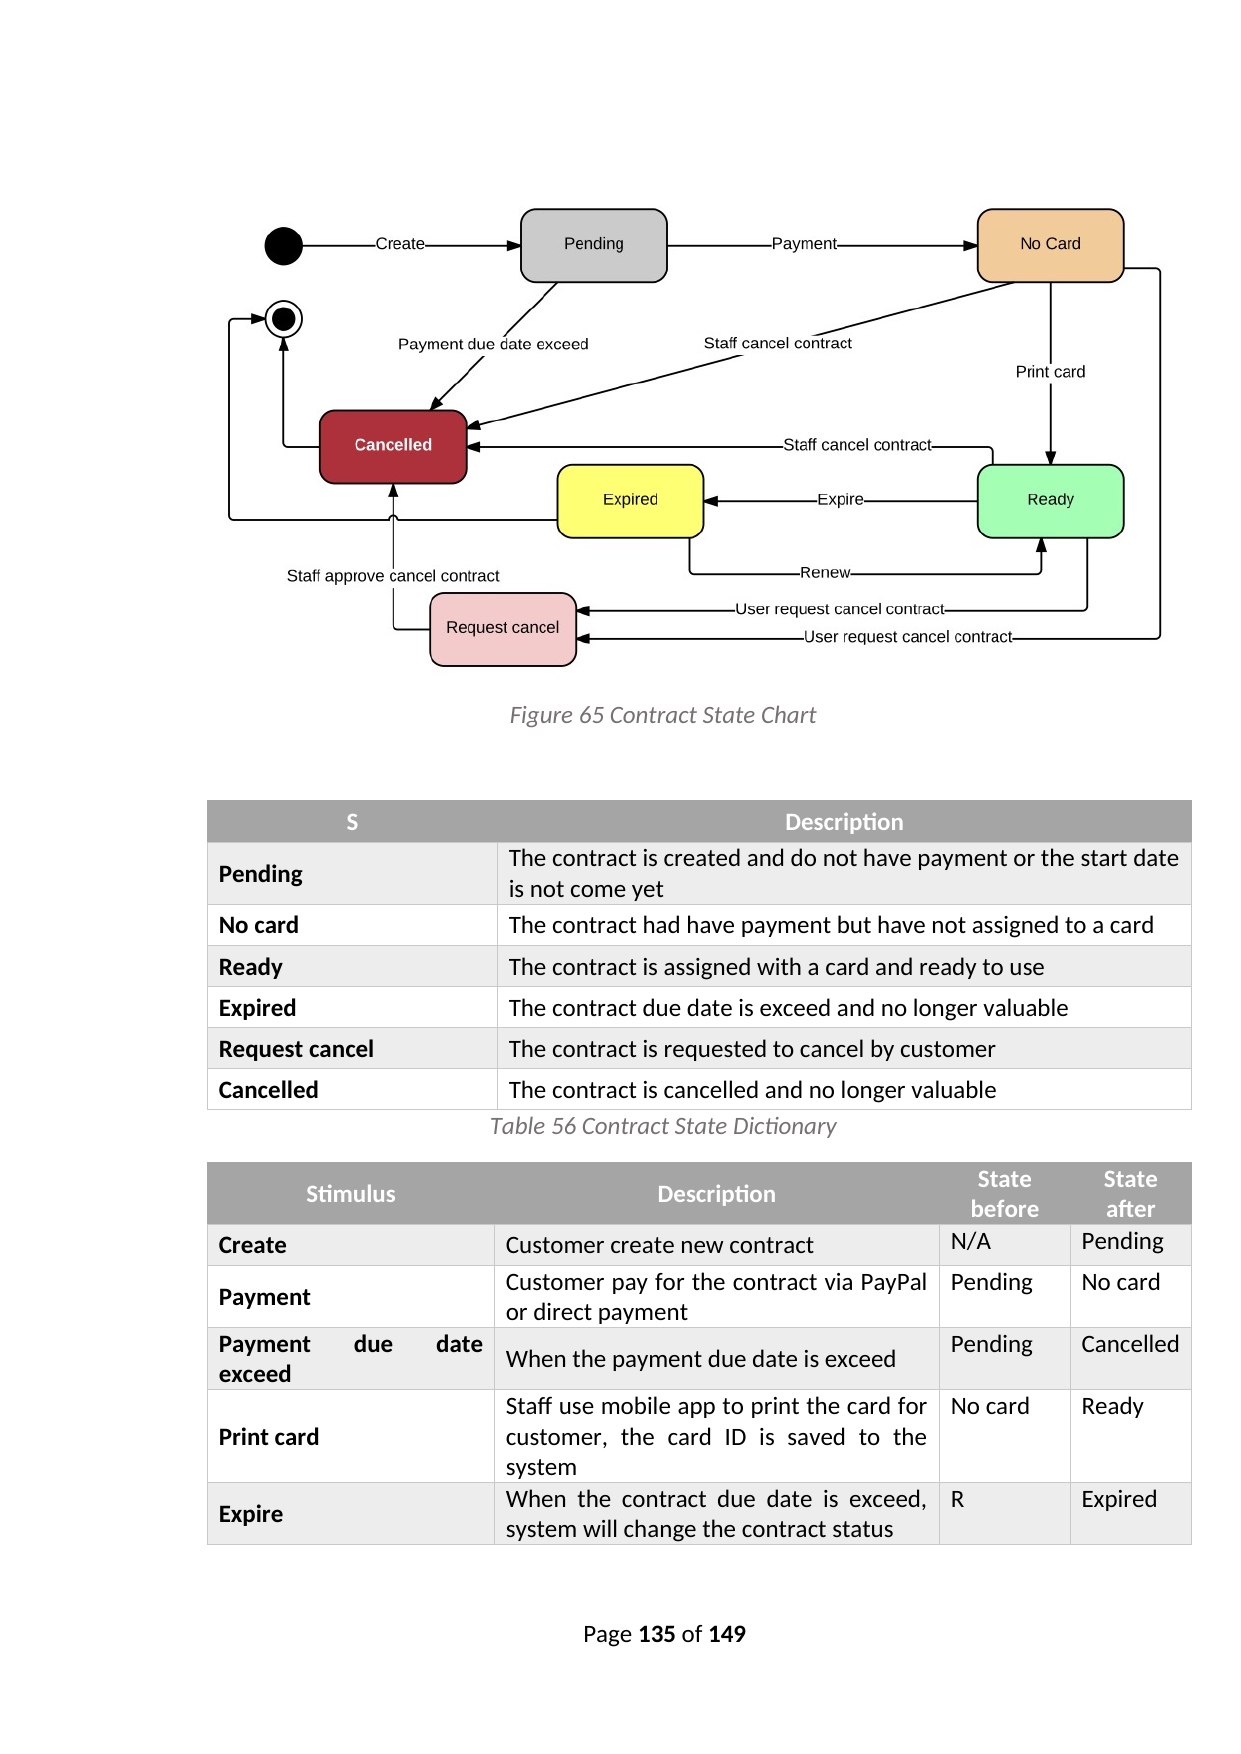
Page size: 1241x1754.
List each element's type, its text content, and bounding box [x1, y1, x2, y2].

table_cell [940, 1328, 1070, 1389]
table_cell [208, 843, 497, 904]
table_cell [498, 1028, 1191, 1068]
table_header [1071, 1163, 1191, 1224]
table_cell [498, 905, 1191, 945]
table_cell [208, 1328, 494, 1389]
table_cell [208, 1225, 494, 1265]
text Figure 65 Contract State Chart [207, 699, 1122, 730]
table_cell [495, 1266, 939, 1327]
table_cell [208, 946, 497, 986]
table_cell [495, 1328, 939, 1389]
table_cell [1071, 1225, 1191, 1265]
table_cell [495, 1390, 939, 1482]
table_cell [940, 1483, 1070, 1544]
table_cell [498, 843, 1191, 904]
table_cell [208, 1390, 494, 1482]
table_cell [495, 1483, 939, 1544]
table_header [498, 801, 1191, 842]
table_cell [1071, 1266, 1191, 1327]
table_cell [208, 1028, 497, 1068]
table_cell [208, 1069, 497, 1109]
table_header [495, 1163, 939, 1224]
picture [206, 197, 1182, 681]
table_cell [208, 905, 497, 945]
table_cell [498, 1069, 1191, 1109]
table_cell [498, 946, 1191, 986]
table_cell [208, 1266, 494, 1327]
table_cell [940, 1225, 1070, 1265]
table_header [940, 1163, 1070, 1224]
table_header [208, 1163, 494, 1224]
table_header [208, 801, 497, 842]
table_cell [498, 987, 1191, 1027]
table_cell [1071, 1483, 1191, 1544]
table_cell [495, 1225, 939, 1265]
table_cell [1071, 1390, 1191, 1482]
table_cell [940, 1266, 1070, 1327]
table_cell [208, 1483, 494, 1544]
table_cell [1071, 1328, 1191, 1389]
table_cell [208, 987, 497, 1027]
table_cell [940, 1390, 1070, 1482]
